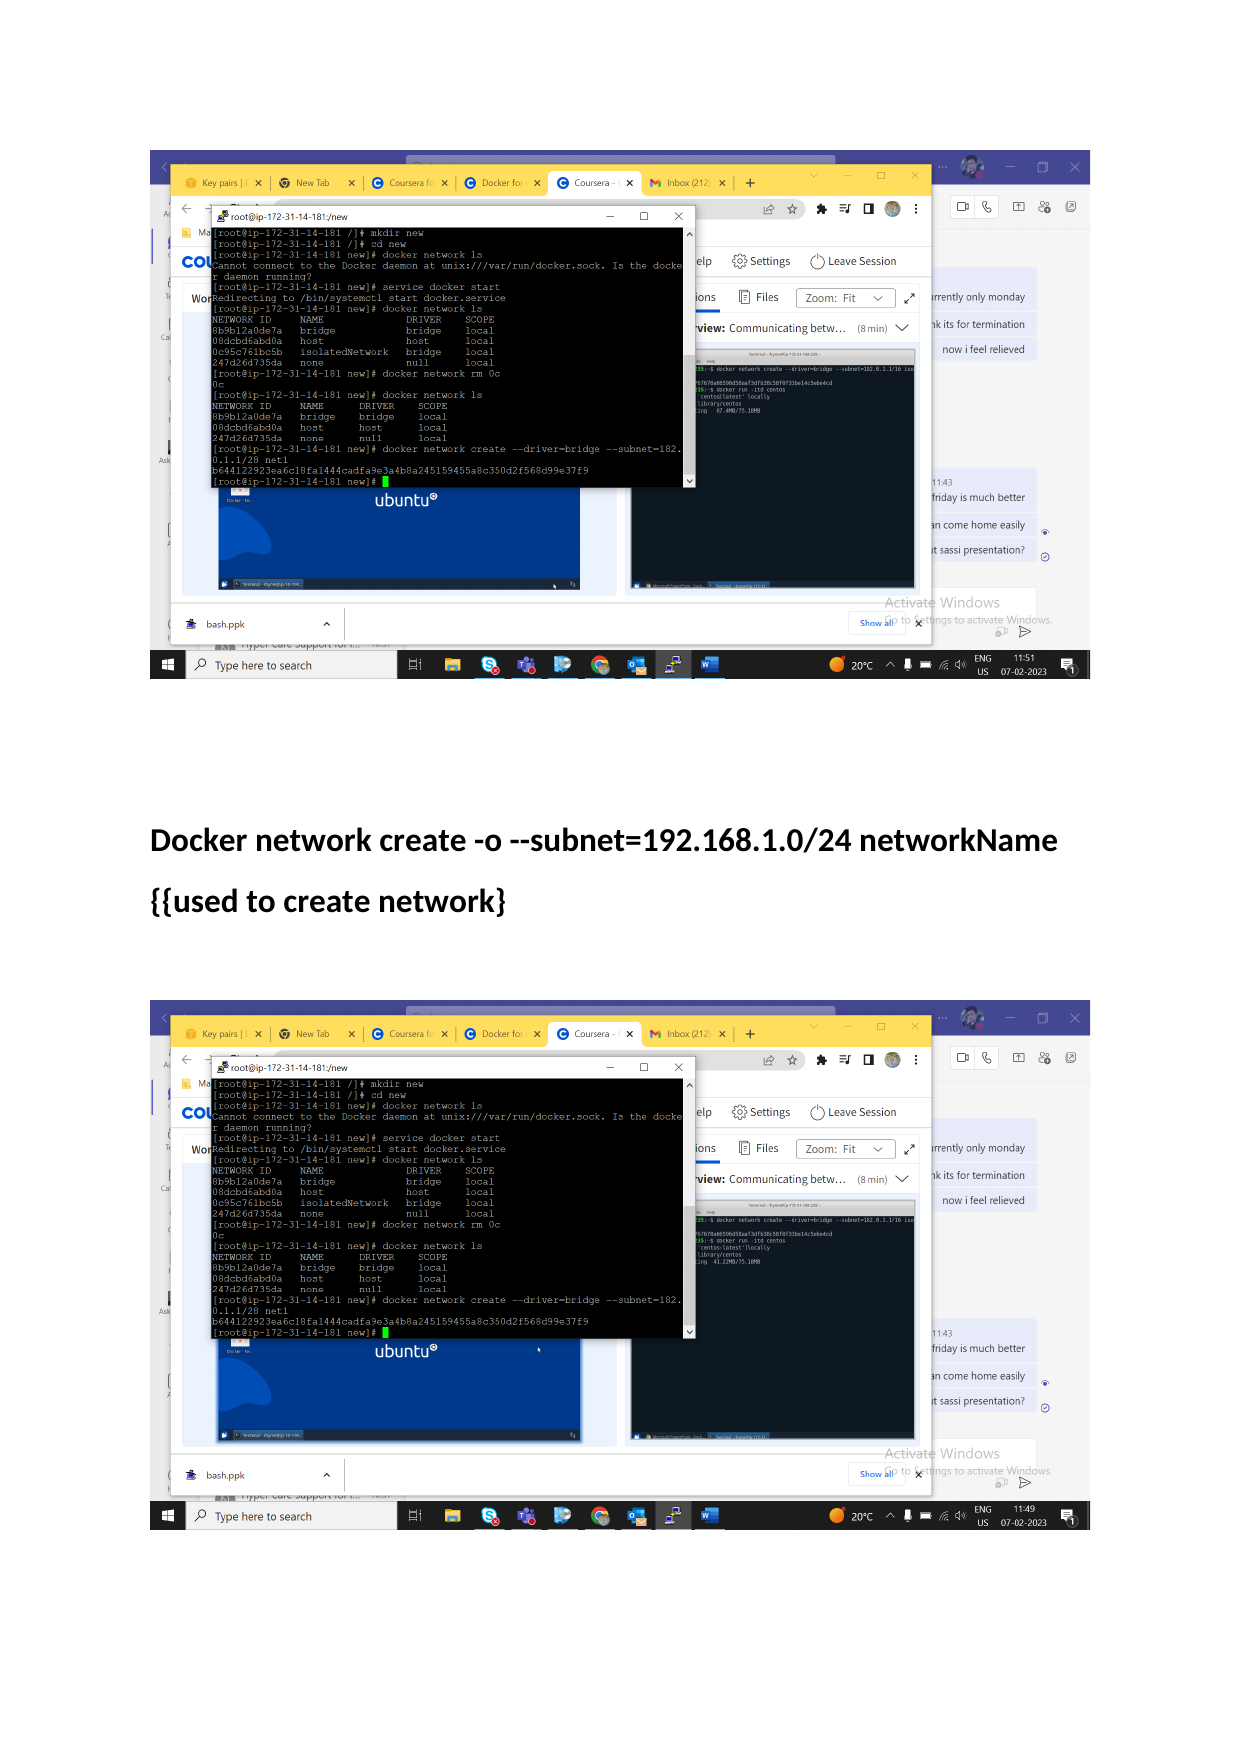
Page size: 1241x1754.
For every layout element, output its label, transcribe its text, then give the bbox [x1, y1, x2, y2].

picture [150, 1000, 1091, 1530]
picture [150, 150, 1091, 679]
text {{used to create network} [150, 879, 1090, 920]
text Docker network create -o --subnet=192.168.1.0/24 networkName [150, 819, 1090, 860]
